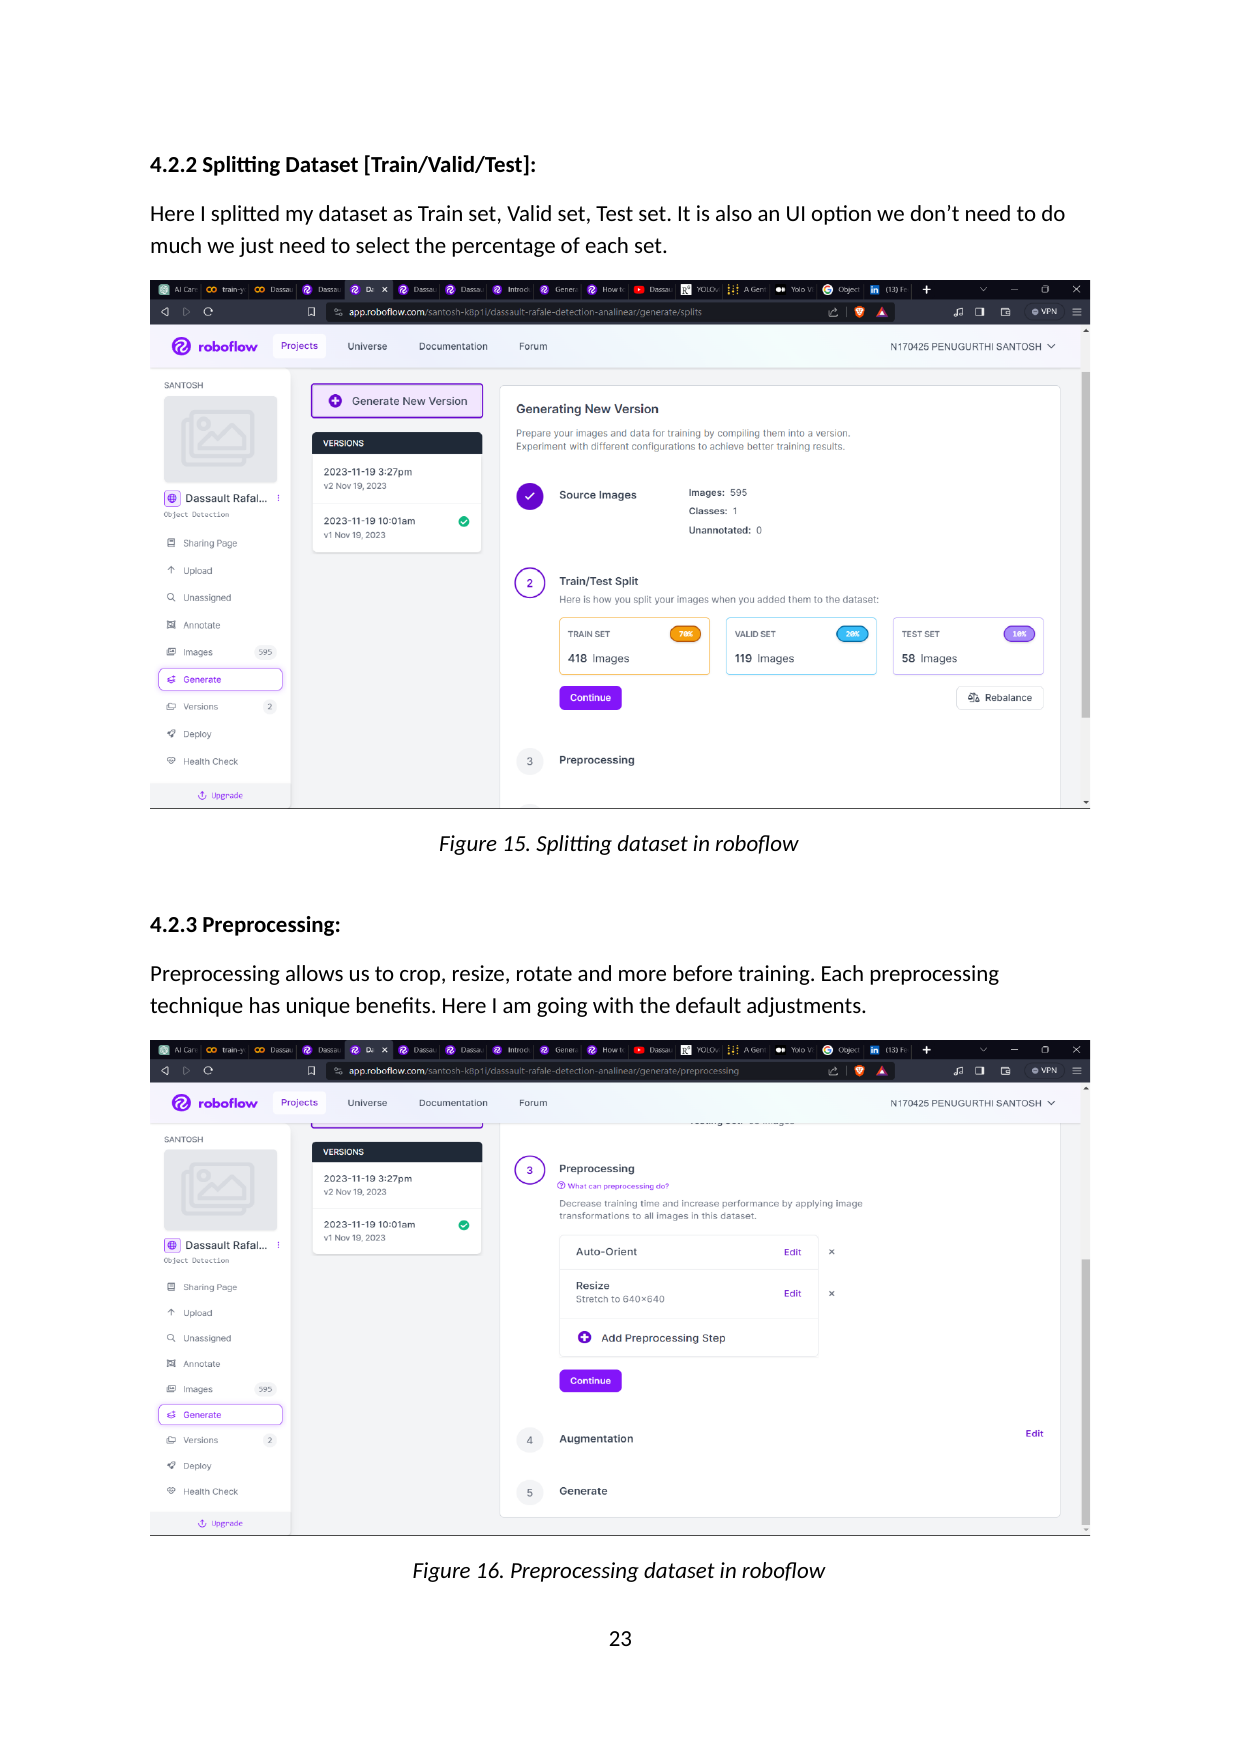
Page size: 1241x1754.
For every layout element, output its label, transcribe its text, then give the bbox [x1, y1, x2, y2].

text Figure 15. Splitting dataset in roboflow [150, 829, 1090, 858]
picture [150, 1040, 1091, 1536]
text Preprocessing allows us to crop, resize, rotate and more before training. Each preprocessing technique has unique benefits. Here I am going with the default adjustments. [150, 959, 1090, 1020]
text 4.2.3 Preprocessing: [150, 911, 1090, 939]
picture [150, 280, 1091, 809]
text Here I splitted my dataset as Train set, Valid set, Test set. It is also an UI option we don’t need to do much we just need to select the percentage of each set. [150, 199, 1090, 259]
text 4.2.2 Splitting Dataset [Train/Valid/Test]: [150, 150, 1090, 178]
text Figure 16. Preprocessing dataset in roboflow [150, 1556, 1090, 1584]
